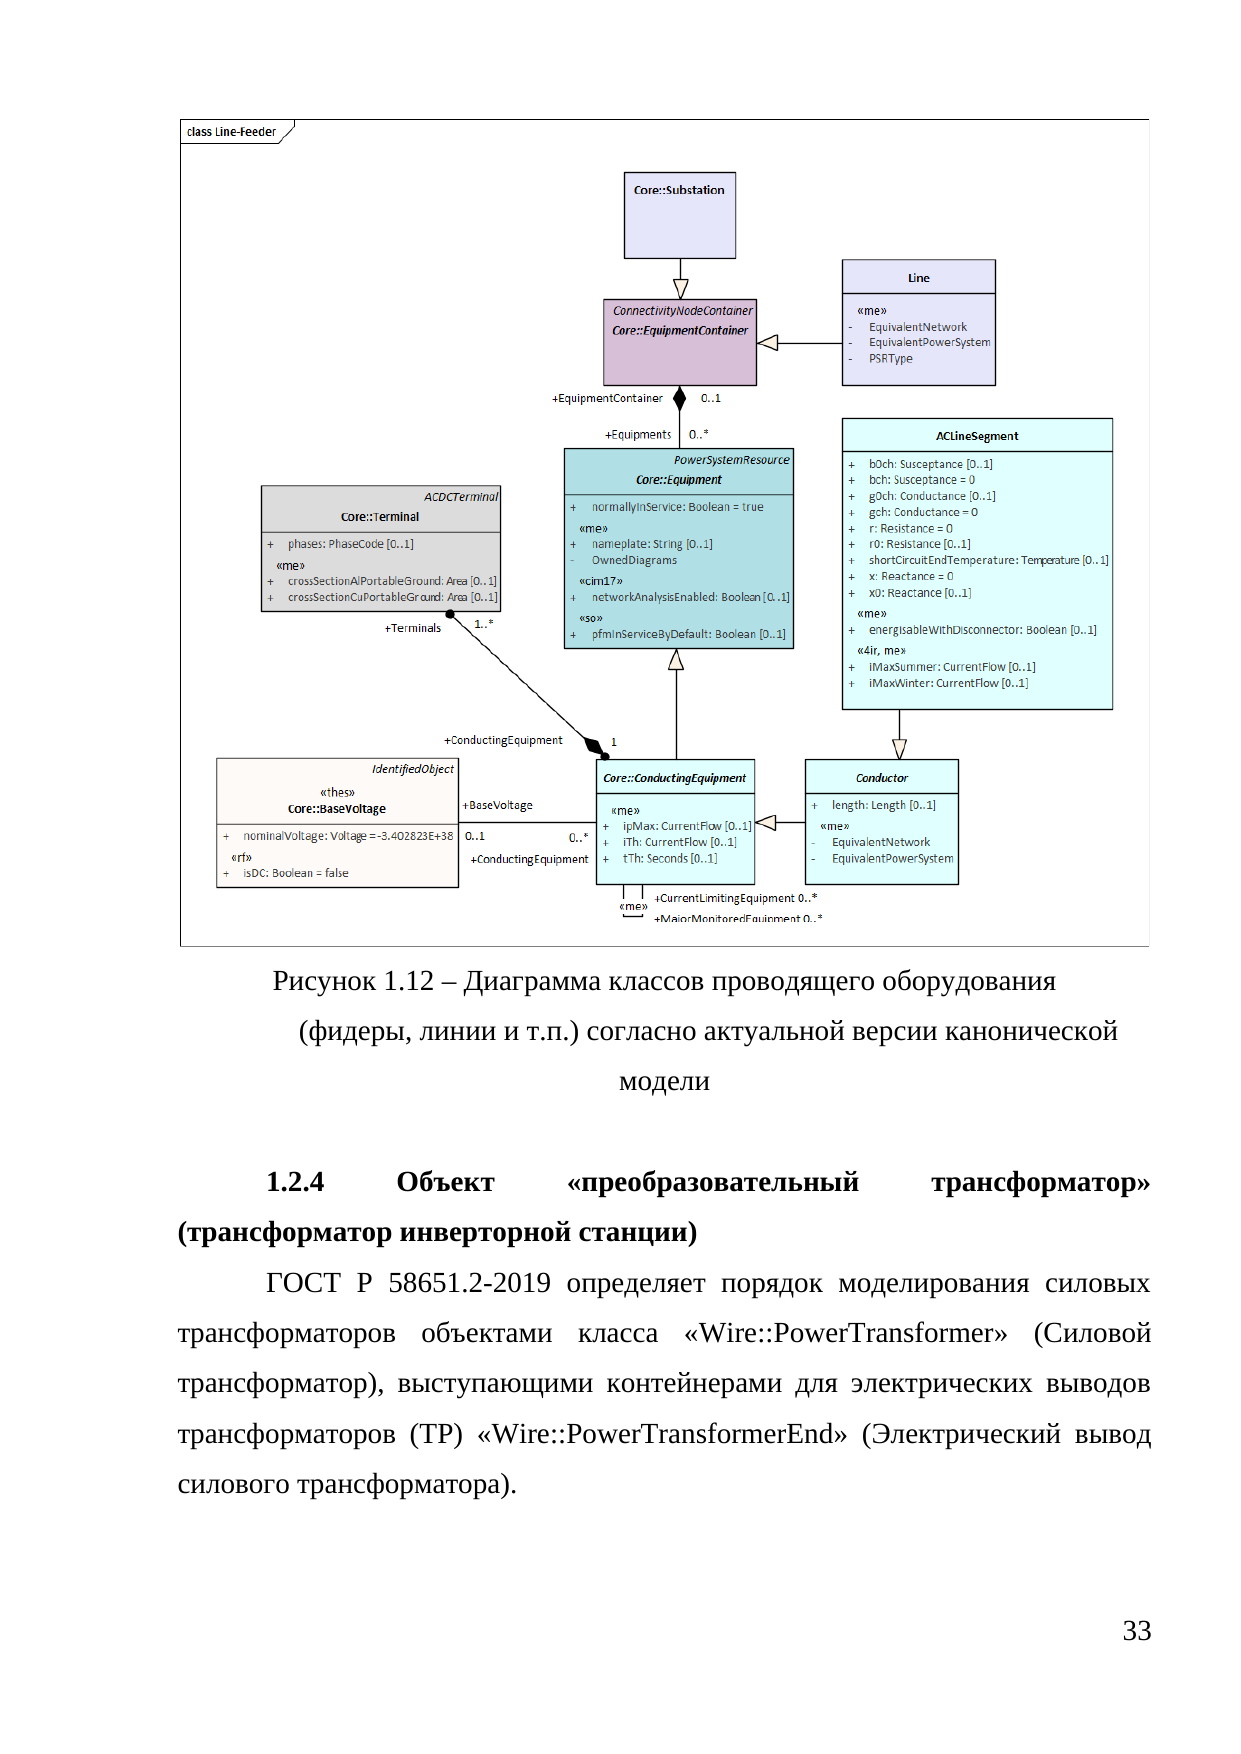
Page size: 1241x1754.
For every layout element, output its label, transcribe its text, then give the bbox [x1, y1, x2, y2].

text Рисунок 1.12 – Диаграмма классов проводящего оборудования [177, 963, 1152, 996]
text (фидеры, линии и т.п.) согласно актуальной версии канонической модели [177, 1013, 1152, 1097]
text ГОСТ Р 58651.2-2019 определяет порядок моделирования силовых трансформаторов объектами класса «Wire::PowerTransformer» (Силовой трансформатор), выступающими контейнерами для электрических выводов трансформаторов (ТР) «Wire::PowerTransformerEnd» (Электрический вывод силового трансформатора). [177, 1265, 1152, 1499]
subtitle 1.2.4 Объект «преобразовательный трансформатор» (трансформатор инверторной станции) [177, 1164, 1152, 1248]
picture [179, 118, 1150, 947]
